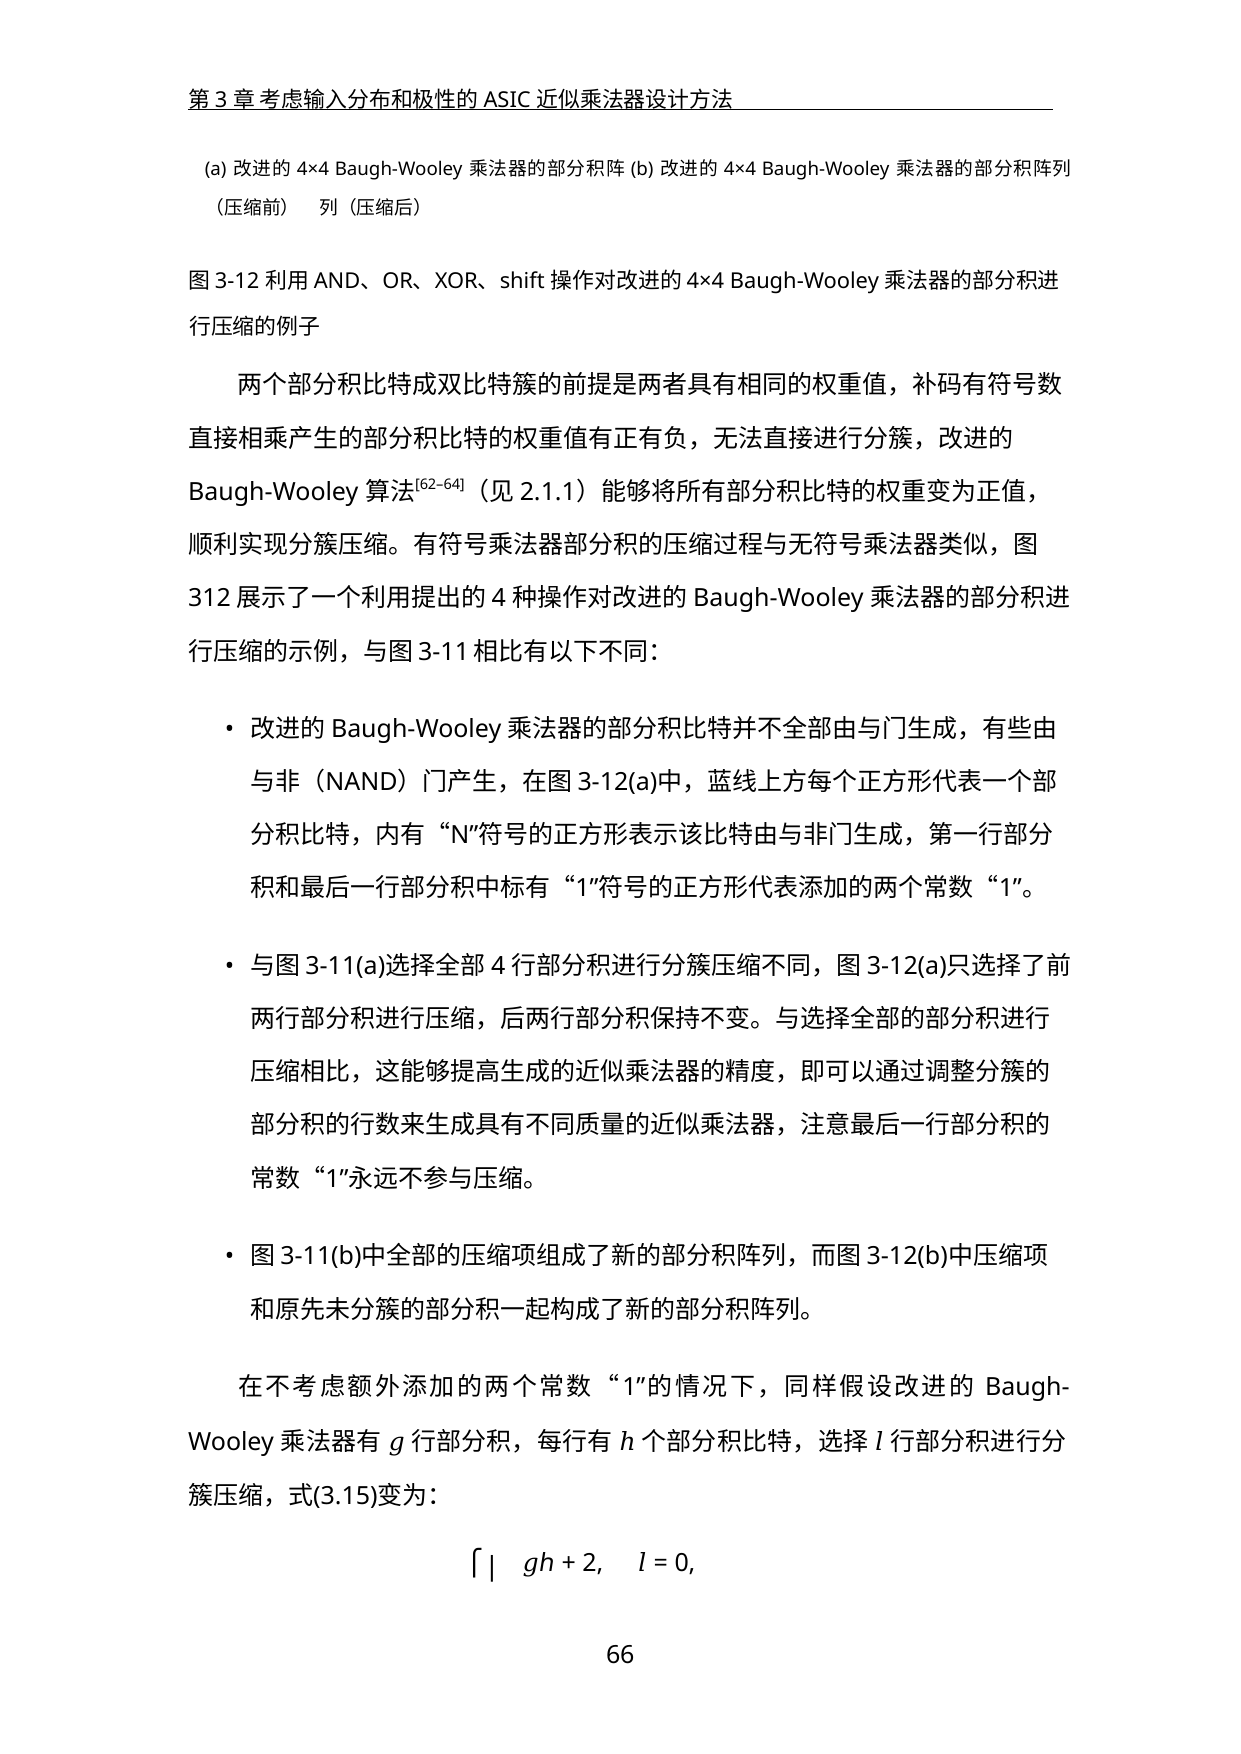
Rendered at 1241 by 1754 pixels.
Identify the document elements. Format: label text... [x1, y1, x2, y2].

text 图 3-12 利用 AND、OR、XOR、shift 操作对改进的 4×4 Baugh-Wooley 乘法器的部分积进行压缩的例子 [188, 263, 1072, 341]
list 图3-11(b)中全部的压缩项组成了新的部分积阵列，而图3-12(b)中压缩项和原先未分簇的部分积一起构成了新的部分积阵列。 [224, 1236, 1072, 1326]
list 与图3-11(a)选择全部 4 行部分积进行分簇压缩不同，图3-12(a)只选择了前两行部分积进行压缩，后两行部分积保持不变。与选择全部的部分积进行压缩相比，这能够提高生成的近似乘法器的精度，即可以通过调整分簇的部分积的行数来生成具有不同质量的近似乘法器，注意最后一行部分积的常数“1”永远不参与压缩。 [224, 945, 1072, 1194]
text (a) 改进的 4×4 Baugh-Wooley 乘法器的部分积阵 (b) 改进的 4×4 Baugh-Wooley 乘法器的部分积阵列（压缩前） 列（压缩后） [204, 153, 1072, 220]
text ⎧⎪ 𝑔ℎ + 2, 𝑙 = 0, [188, 1530, 1072, 1583]
text 两个部分积比特成双比特簇的前提是两者具有相同的权重值，补码有符号数直接相乘产生的部分积比特的权重值有正有负，无法直接进行分簇，改进的 Baugh-Wooley 算法[62–64]（见2.1.1）能够将所有部分积比特的权重变为正值，顺利实现分簇压缩。有符号乘法器部分积的压缩过程与无符号乘法器类似，图312展示了一个利用提出的 4 种操作对改进的 Baugh-Wooley 乘法器的部分积进行压缩的示例，与图3-11相比有以下不同： [188, 365, 1072, 667]
list 改进的 Baugh-Wooley 乘法器的部分积比特并不全部由与门生成，有些由与非（NAND）门产生，在图3-12(a)中，蓝线上方每个正方形代表一个部分积比特，内有“N”符号的正方形表示该比特由与非门生成，第一行部分积和最后一行部分积中标有“1”符号的正方形代表添加的两个常数“1”。 [224, 708, 1072, 904]
text 在不考虑额外添加的两个常数“1”的情况下，同样假设改进的 Baugh-Wooley 乘法器有 𝑔 行部分积，每行有 ℎ 个部分积比特，选择 𝑙 行部分积进行分簇压缩，式(3.15)变为： [188, 1367, 1070, 1512]
